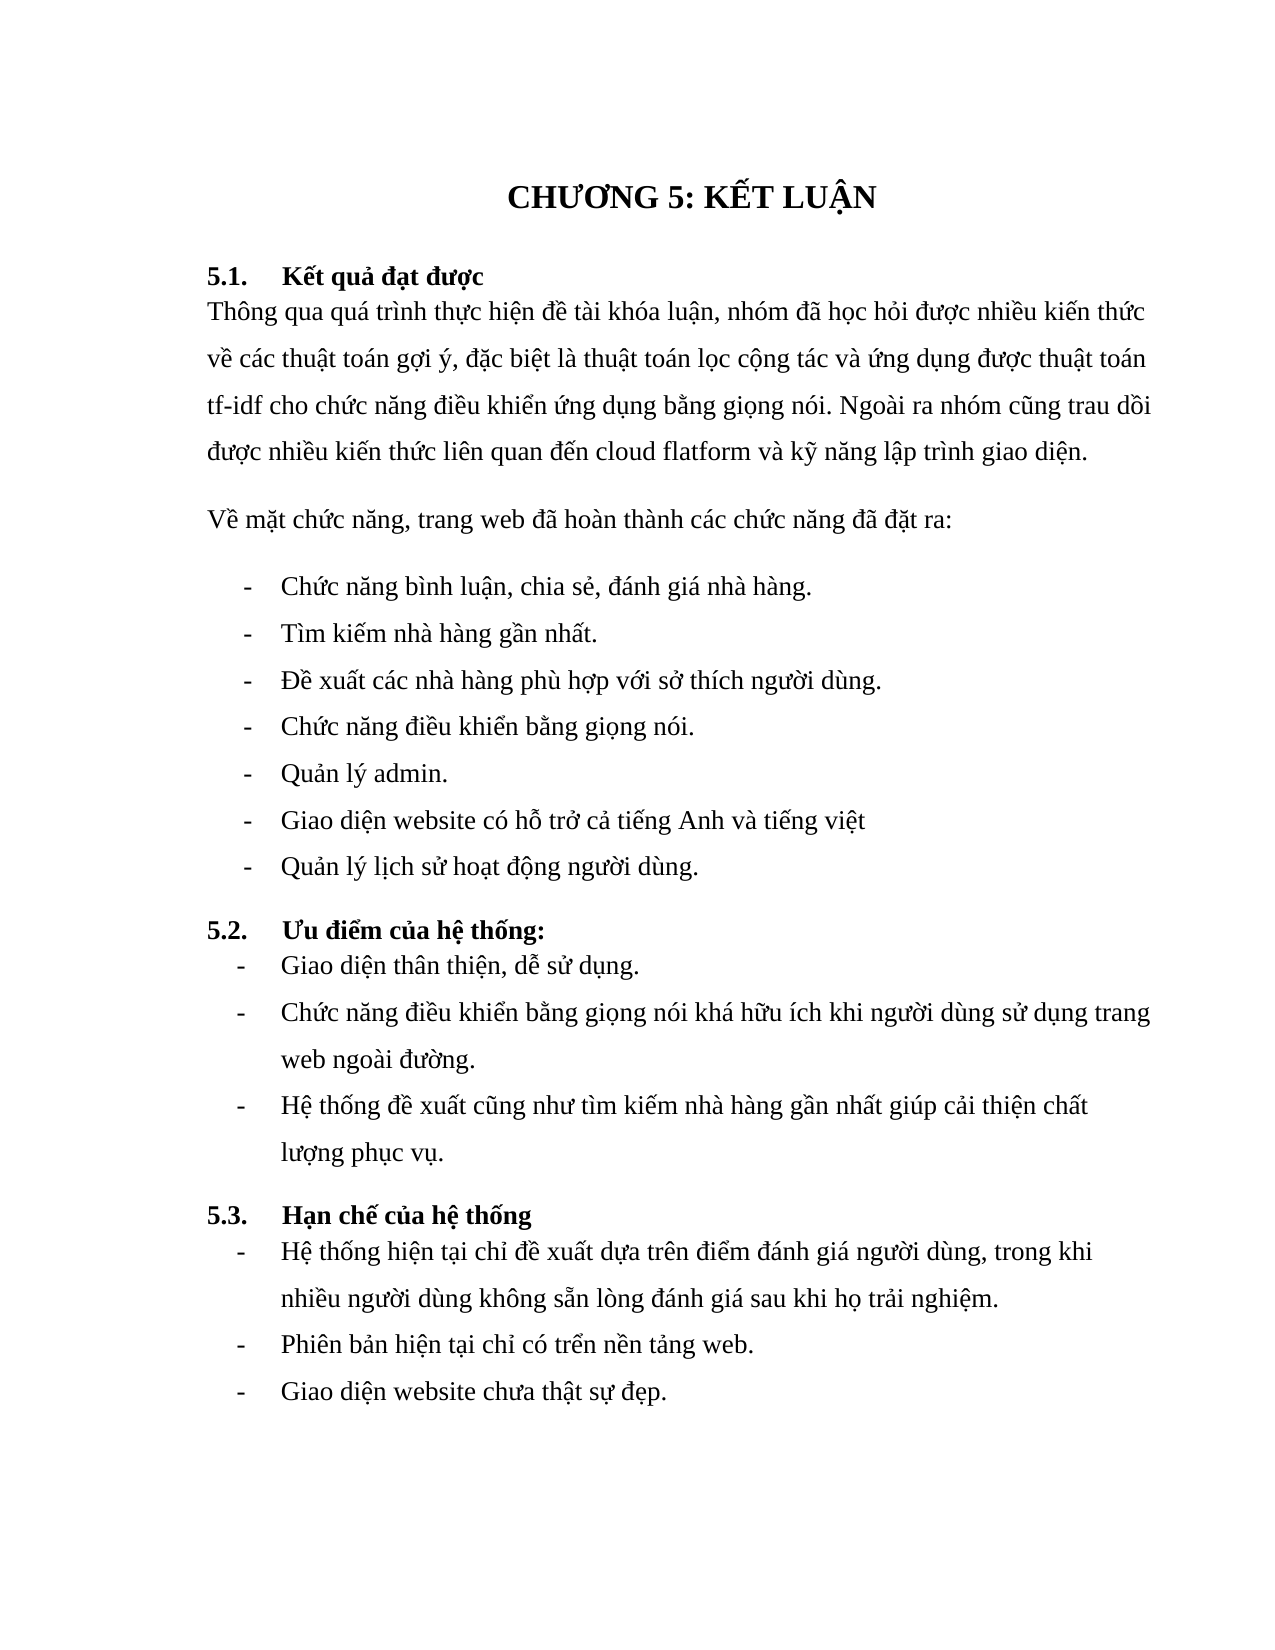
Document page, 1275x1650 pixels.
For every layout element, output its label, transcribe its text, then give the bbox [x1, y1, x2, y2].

list Chức năng điều khiển bằng giọng nói khá hữu ích khi người dùng sử dụng trang web ngoài đường. [236, 996, 1157, 1074]
text Thông qua quá trình thực hiện đề tài khóa luận, nhóm đã học hỏi được nhiều kiến thức về các thuật toán gợi ý, đặc biệt là thuật toán lọc cộng tác và ứng dụng được thuật toán tf-idf cho chức năng điều khiển ứng dụng bằng giọng nói. Ngoài ra nhóm cũng trau dồi được nhiều kiến thức liên quan đến cloud flatform và kỹ năng lập trình giao diện. [207, 295, 1157, 467]
list Hệ thống đề xuất cũng như tìm kiếm nhà hàng gần nhất giúp cải thiện chất lượng phục vụ. [236, 1089, 1157, 1167]
list Phiên bản hiện tại chỉ có trển nền tảng web. [236, 1328, 1157, 1360]
text Về mặt chức năng, trang web đã hoàn thành các chức năng đã đặt ra: [207, 503, 1157, 534]
list Quản lý admin. [243, 757, 1157, 788]
list Hệ thống hiện tại chỉ đề xuất dựa trên điểm đánh giá người dùng, trong khi nhiều người dùng không sẵn lòng đánh giá sau khi họ trải nghiệm. [236, 1235, 1157, 1313]
list Giao diện website có hỗ trở cả tiếng Anh và tiếng việt [243, 804, 1157, 835]
subtitle Kết quả đạt được [207, 260, 1157, 291]
subtitle Hạn chế của hệ thống [207, 1199, 1157, 1231]
subtitle CHƯƠNG 5: KẾT LUẬN [432, 177, 1142, 216]
subtitle Ưu điểm của hệ thống: [207, 914, 1157, 945]
list Chức năng điều khiển bằng giọng nói. [243, 710, 1157, 742]
list Tìm kiếm nhà hàng gần nhất. [243, 617, 1157, 648]
list Giao diện website chưa thật sự đẹp. [236, 1375, 1157, 1406]
list Giao diện thân thiện, dễ sử dụng. [236, 949, 1157, 981]
list Quản lý lịch sử hoạt động người dùng. [243, 850, 1157, 882]
list Chức năng bình luận, chia sẻ, đánh giá nhà hàng. [243, 570, 1157, 602]
list Đề xuất các nhà hàng phù hợp với sở thích người dùng. [243, 664, 1157, 695]
